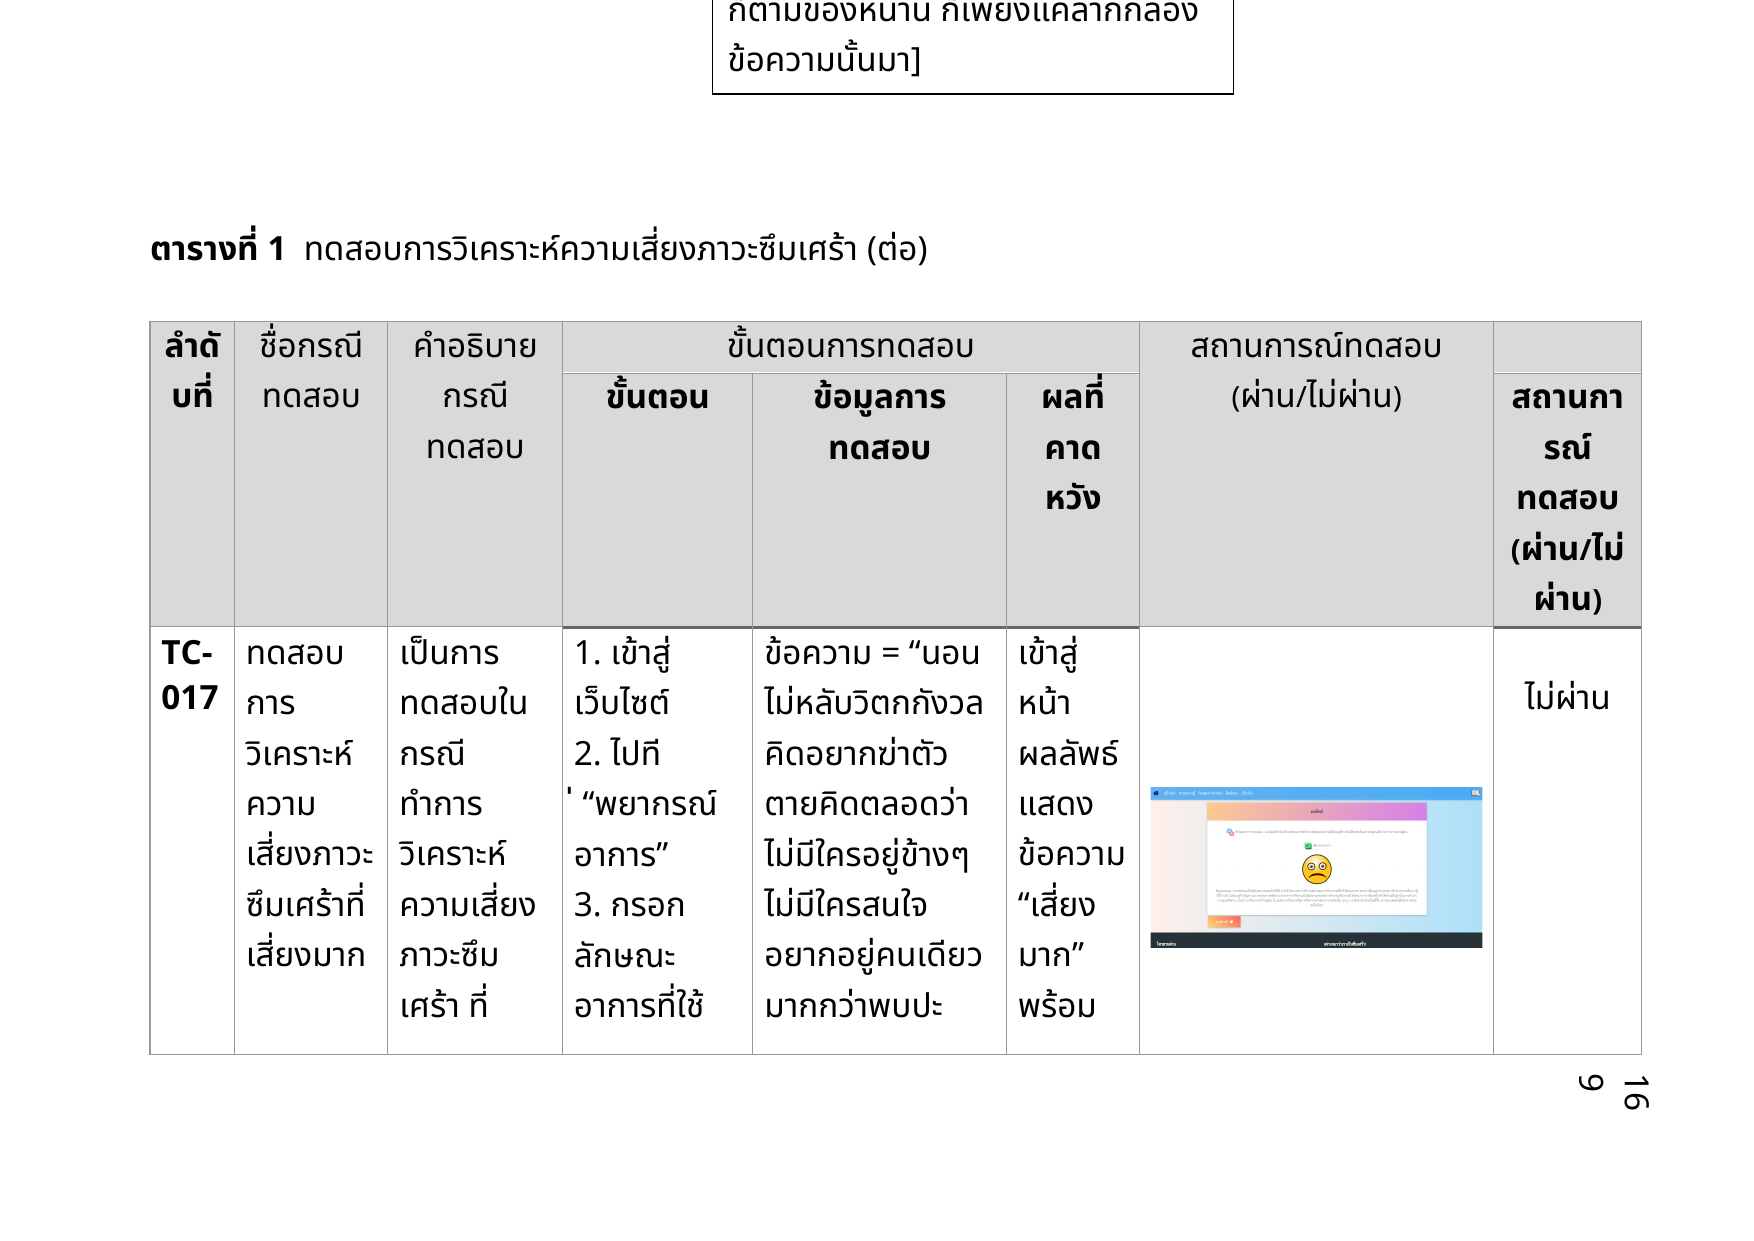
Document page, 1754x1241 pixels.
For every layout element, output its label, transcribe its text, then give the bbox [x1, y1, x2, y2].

text ตารางที่ 1 ทดสอบการวิเคราะห์ความเสี่ยงภาวะซึมเศร้า (ต่อ) [150, 225, 1529, 276]
table_cell ผลที่คาดหวัง [1007, 374, 1139, 626]
table_cell ไม่ผ่าน [1494, 629, 1641, 1054]
table_cell ขั้นตอน [563, 374, 752, 626]
table_cell เป็นการทดสอบในกรณี ทำการวิเคราะห์ความเสี่ยงภาวะซึมเศร้า ที่เสี่ยงมาก [388, 627, 562, 1054]
table_cell ข้อมูลการทดสอบ [753, 374, 1006, 626]
table_cell ข้อความ = “นอนไม่หลับวิตกกังวลคิดอยากฆ่าตัวตายคิดตลอดว่าไม่มีใครอยู่ข้างๆไม่มีใครสนใจอยากอยู่คนเดียวมากกว่าพบปะผู้คน” [753, 629, 1006, 1054]
table_header [1494, 322, 1641, 372]
picture [1150, 787, 1483, 948]
table_cell 1. เข้าสู่เว็บไซต์ 2. ไปที่ “พยากรณ์อาการ” 3. กรอกลักษณะอาการที่ใช้ทดสอบ 4. คลิก “พยากรณ์” [563, 629, 752, 1054]
table_header ชื่อกรณีทดสอบ [235, 322, 387, 626]
table_header ขั้นตอนการทดสอบ [563, 322, 1139, 372]
table_cell [1140, 627, 1493, 1054]
table_cell ทดสอบการวิเคราะห์ความเสี่ยงภาวะซึมเศร้าที่เสี่ยงมาก [235, 627, 387, 1054]
table_cell เข้าสู่หน้าผลลัพธ์แสดงข้อความ “เสี่ยงมาก” พร้อมข้อ เสนอแนะ [1007, 629, 1139, 1054]
table_cell สถานการณ์ทดสอบ (ผ่าน/ไม่ผ่าน) [1494, 374, 1641, 626]
table_cell TC-017 [151, 627, 234, 1054]
table_header สถานการณ์ทดสอบ (ผ่าน/ไม่ผ่าน) [1140, 322, 1493, 626]
table_header ลำดับที่ [151, 322, 234, 626]
table_header คำอธิบายกรณีทดสอบ [388, 322, 562, 626]
